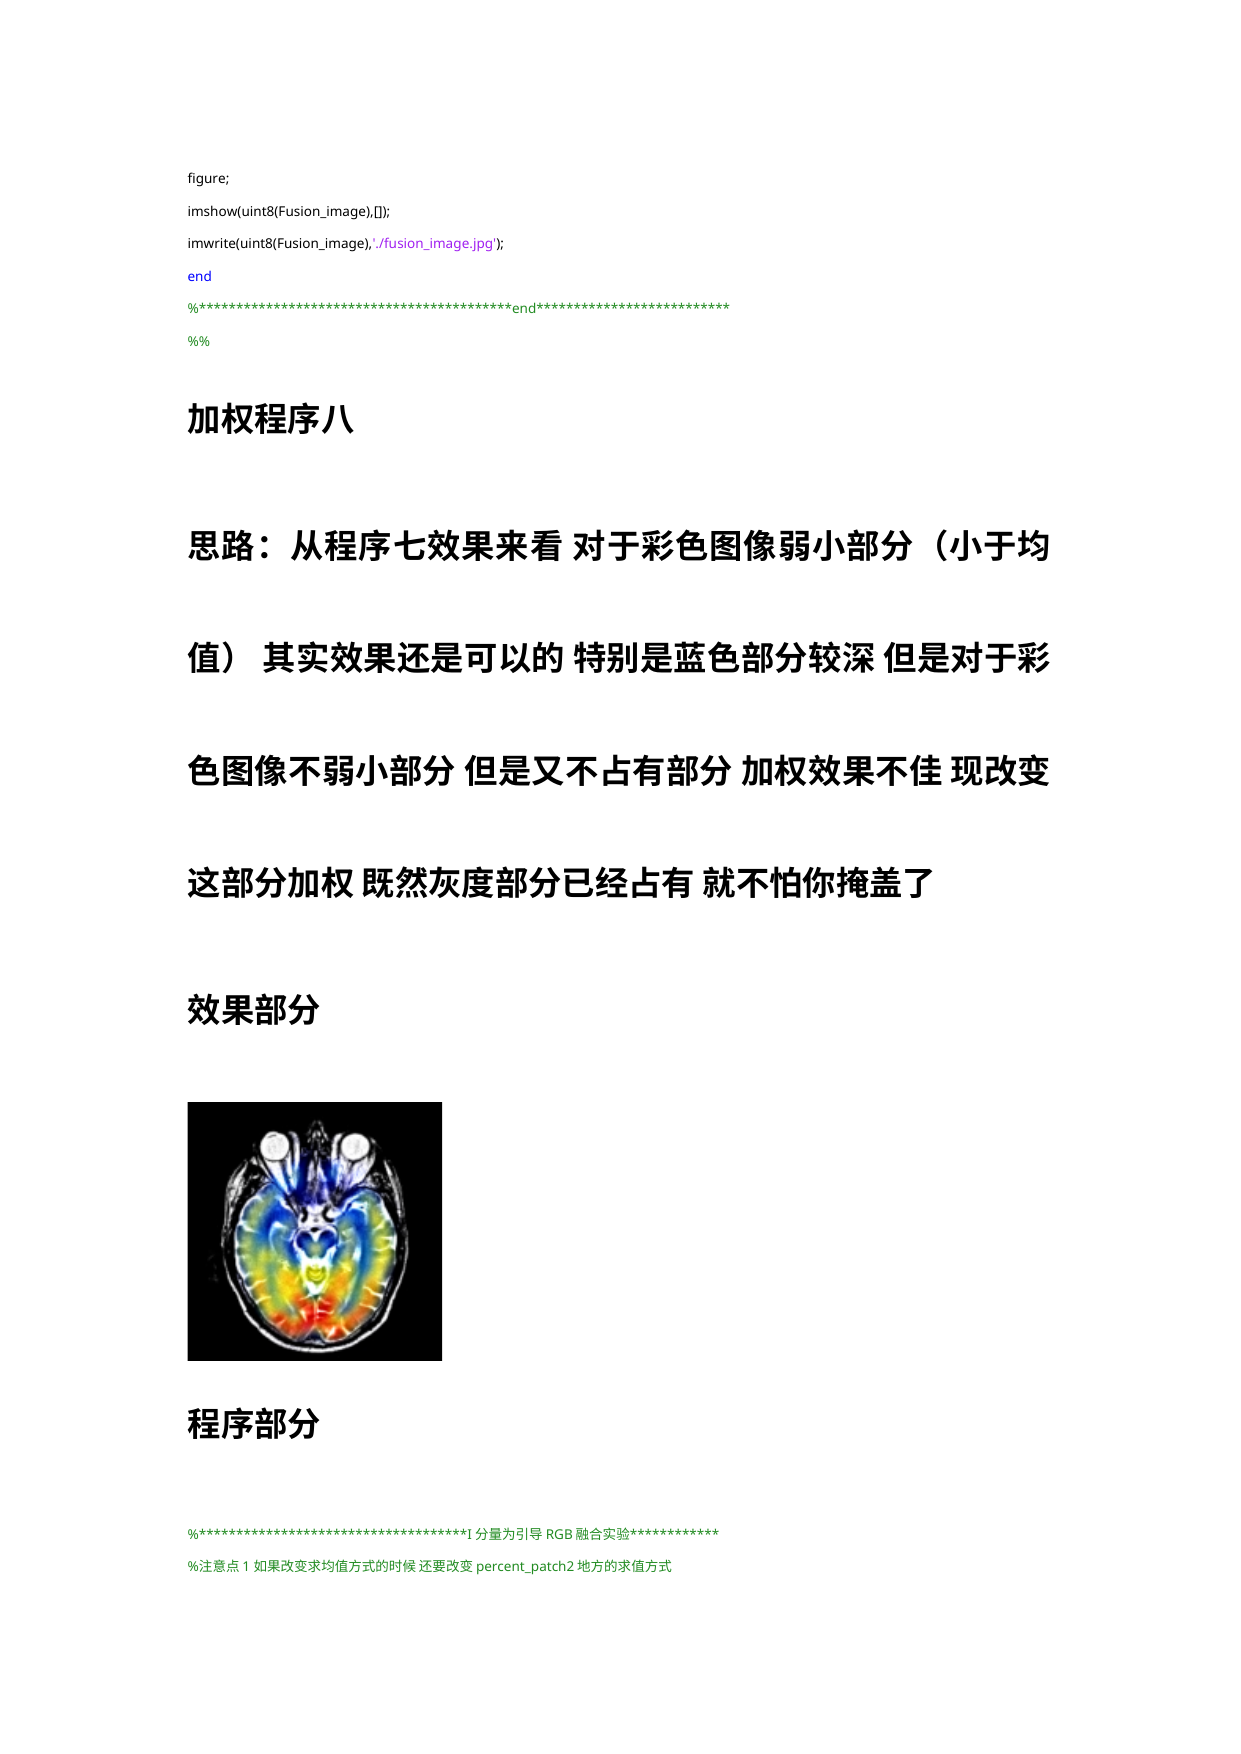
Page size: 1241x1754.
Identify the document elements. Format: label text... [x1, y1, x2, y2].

subtitle 效果部分 [187, 976, 1053, 1041]
subtitle 加权程序八 [187, 384, 1053, 449]
text %注意点1 如果改变求均值方式的时候 还要改变percent_patch2地方的求值方式 [187, 1549, 1053, 1582]
subtitle 程序部分 [187, 1390, 1053, 1455]
text %************************************I分量为引导 RGB融合实验************ [187, 1517, 1053, 1549]
picture [187, 1102, 443, 1361]
text imshow(uint8(Fusion_image),[]); [187, 194, 1053, 227]
text %******************************************end************************** [187, 292, 1053, 324]
subtitle 思路：从程序七效果来看 对于彩色图像弱小部分（小于均值） 其实效果还是可以的 特别是蓝色部分较深 但是对于彩色图像不弱小部分 但是又不占有部分 加权效果不佳 现改变这部分加权 既然灰度部分已经占有 就不怕你掩盖了 [187, 511, 1053, 913]
text %% [187, 324, 1053, 357]
text figure; [187, 162, 1053, 194]
text imwrite(uint8(Fusion_image),'./fusion_image.jpg'); [187, 227, 1053, 259]
text end [187, 259, 1053, 292]
